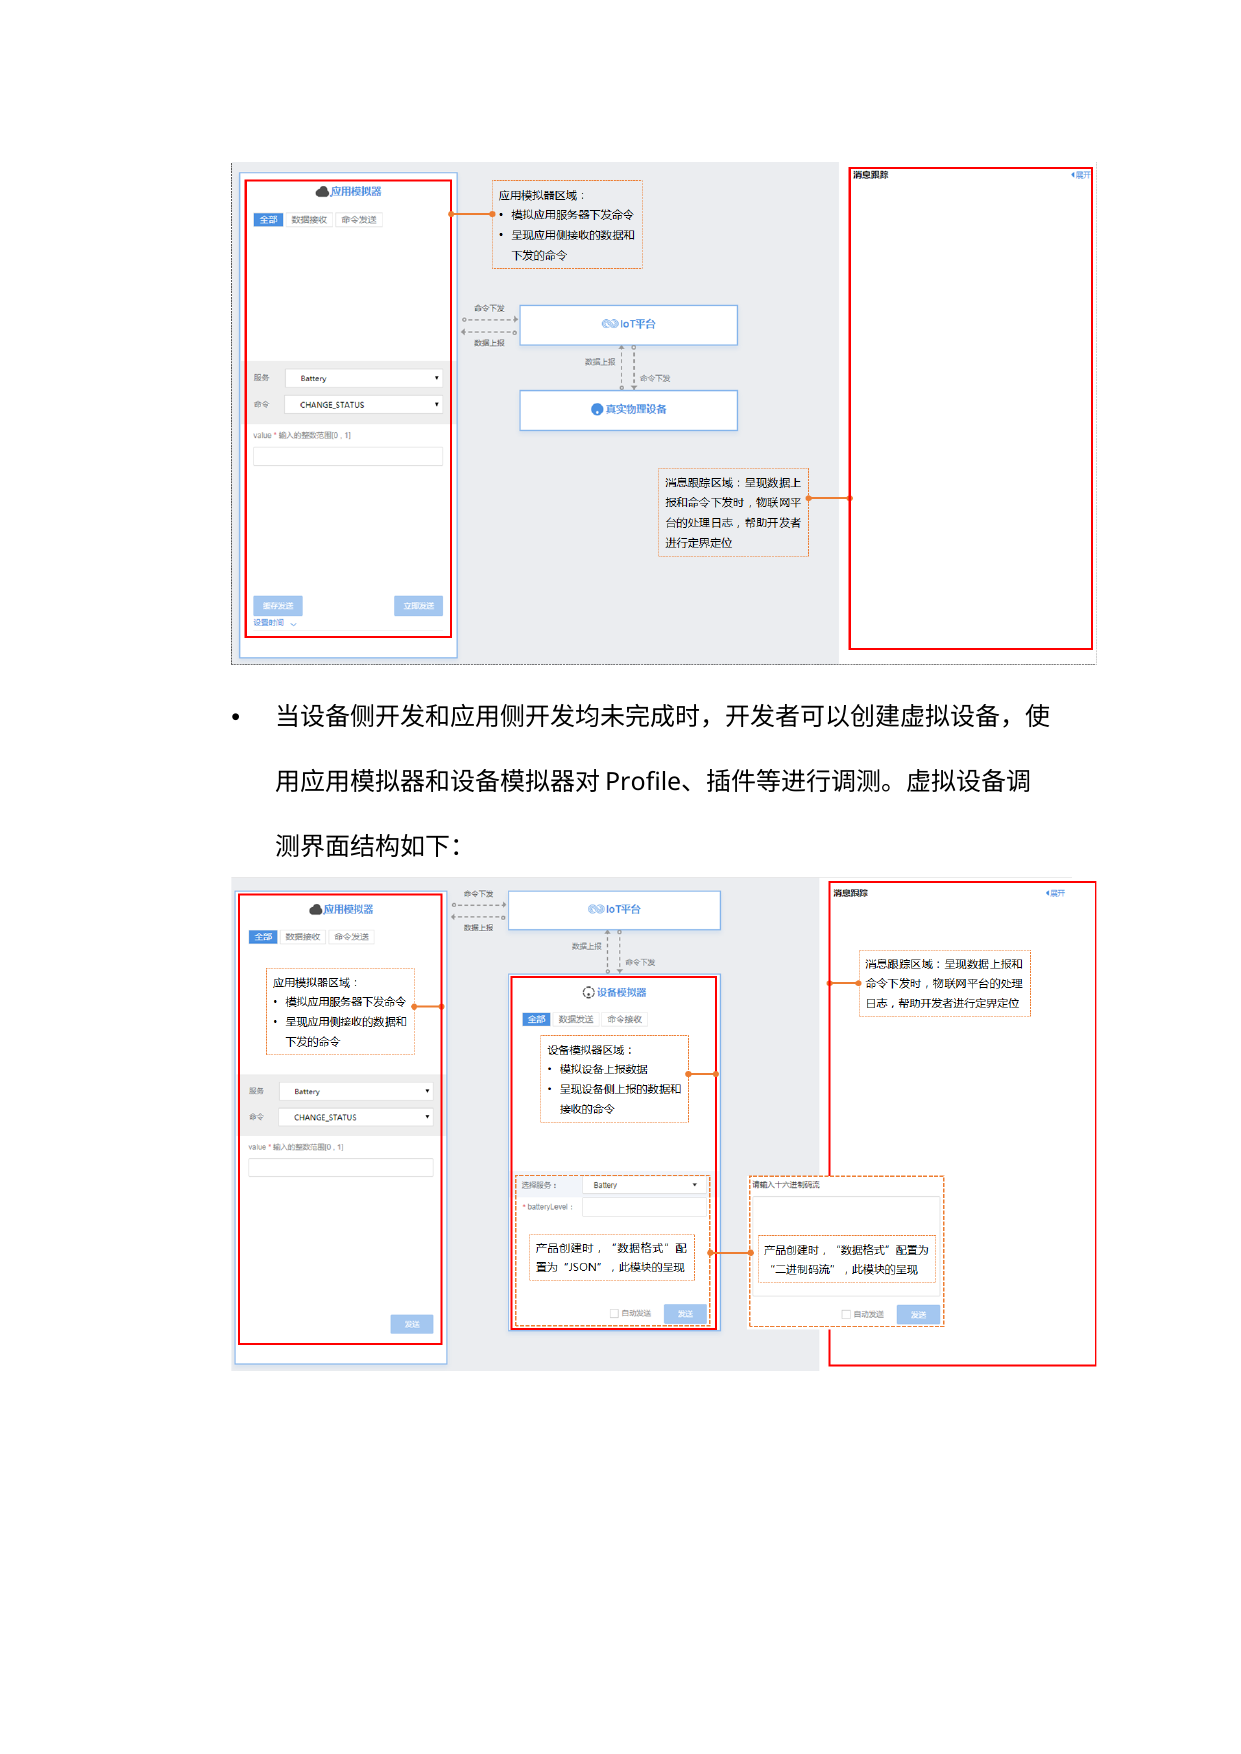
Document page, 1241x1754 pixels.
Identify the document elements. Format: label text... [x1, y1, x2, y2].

picture [231, 162, 1097, 665]
picture [231, 877, 1097, 1371]
list 当设备侧开发和应用侧开发均未完成时，开发者可以创建虚拟设备，使用应用模拟器和设备模拟器对Profile、插件等进行调测。虚拟设备调测界面结构如下： [231, 682, 1053, 877]
